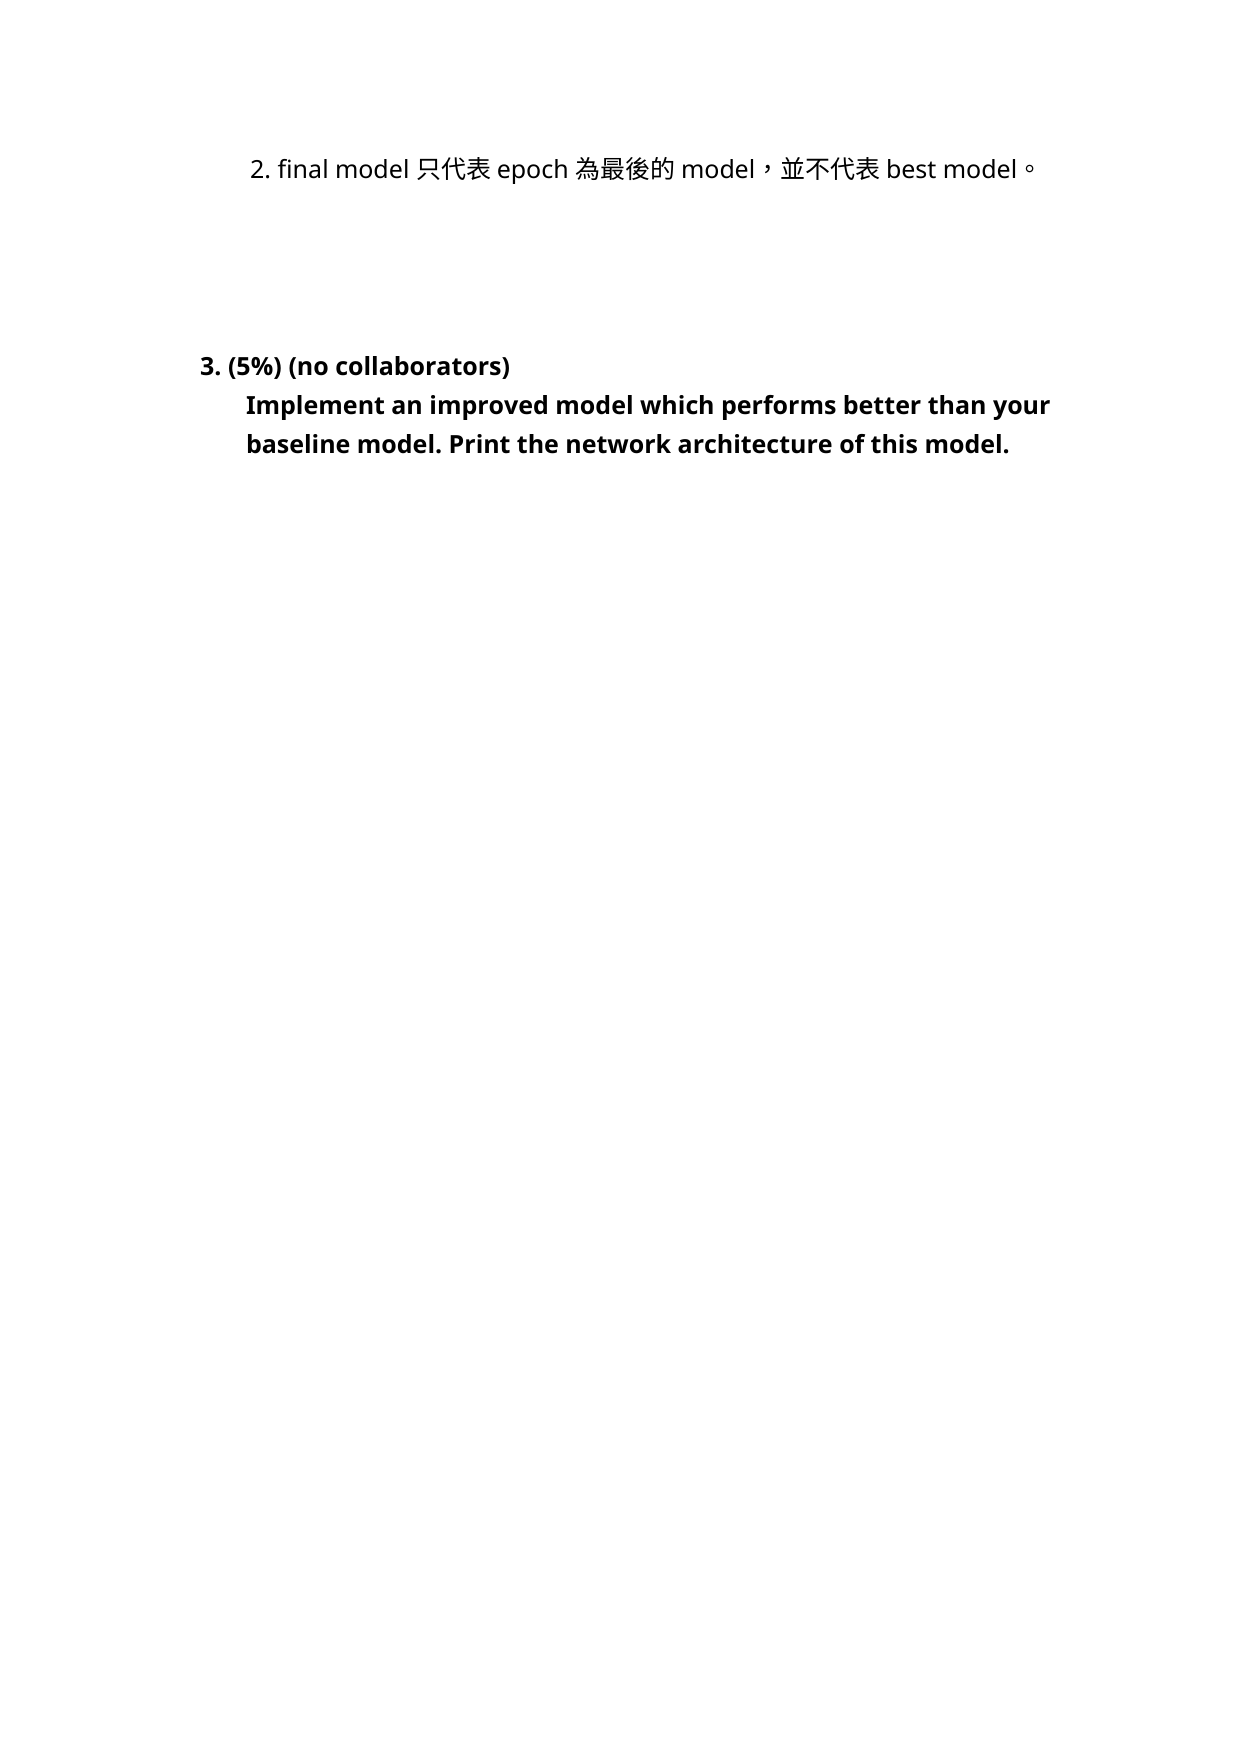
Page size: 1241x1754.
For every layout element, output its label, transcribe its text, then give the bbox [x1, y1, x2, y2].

text Implement an improved model which performs better than your [196, 387, 1090, 422]
text 2. final model 只代表 epoch 為最後的 model，並不代表 best model。 [250, 150, 1090, 186]
text baseline model. Print the network architecture of this model. [196, 427, 1090, 461]
text 3. (5%) (no collaborators) [200, 348, 1090, 382]
